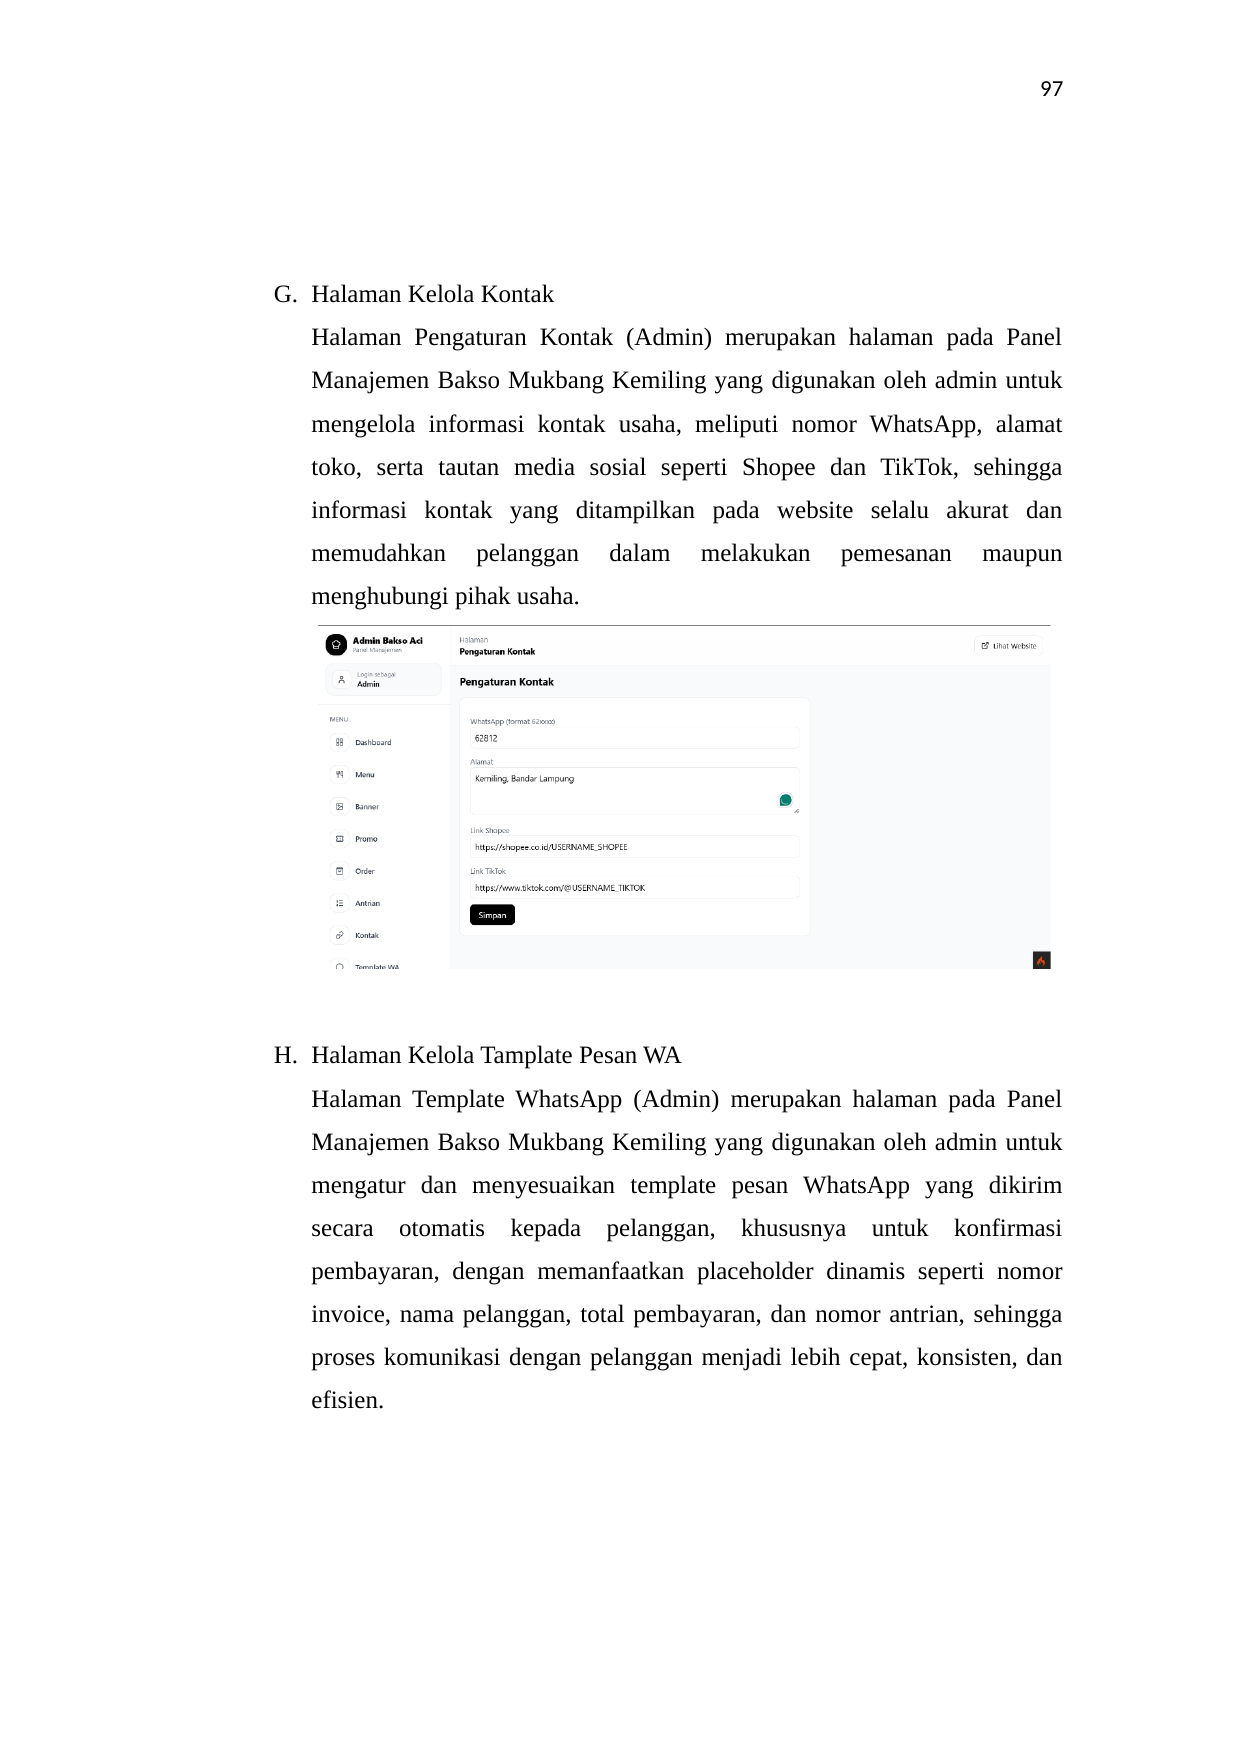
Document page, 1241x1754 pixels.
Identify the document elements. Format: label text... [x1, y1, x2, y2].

list Halaman Kelola Tamplate Pesan WA [274, 1041, 1063, 1069]
picture [317, 625, 1051, 969]
list Halaman Pengaturan Kontak (Admin) merupakan halaman pada Panel Manajemen Bakso Mukbang Kemiling yang digunakan oleh admin untuk mengelola informasi kontak usaha, meliputi nomor WhatsApp, alamat toko, serta tautan media sosial seperti Shopee dan TikTok, sehingga informasi kontak yang ditampilkan pada website selalu akurat dan memudahkan pelanggan dalam melakukan pemesanan maupun menghubungi pihak usaha. [311, 322, 1063, 610]
list Halaman Template WhatsApp (Admin) merupakan halaman pada Panel Manajemen Bakso Mukbang Kemiling yang digunakan oleh admin untuk mengatur dan menyesuaikan template pesan WhatsApp yang dikirim secara otomatis kepada pelanggan, khususnya untuk konfirmasi pembayaran, dengan memanfaatkan placeholder dinamis seperti nomor invoice, nama pelanggan, total pembayaran, dan nomor antrian, sehingga proses komunikasi dengan pelanggan menjadi lebih cepat, konsisten, dan efisien. [311, 1084, 1063, 1414]
list Halaman Kelola Kontak [274, 279, 1063, 308]
